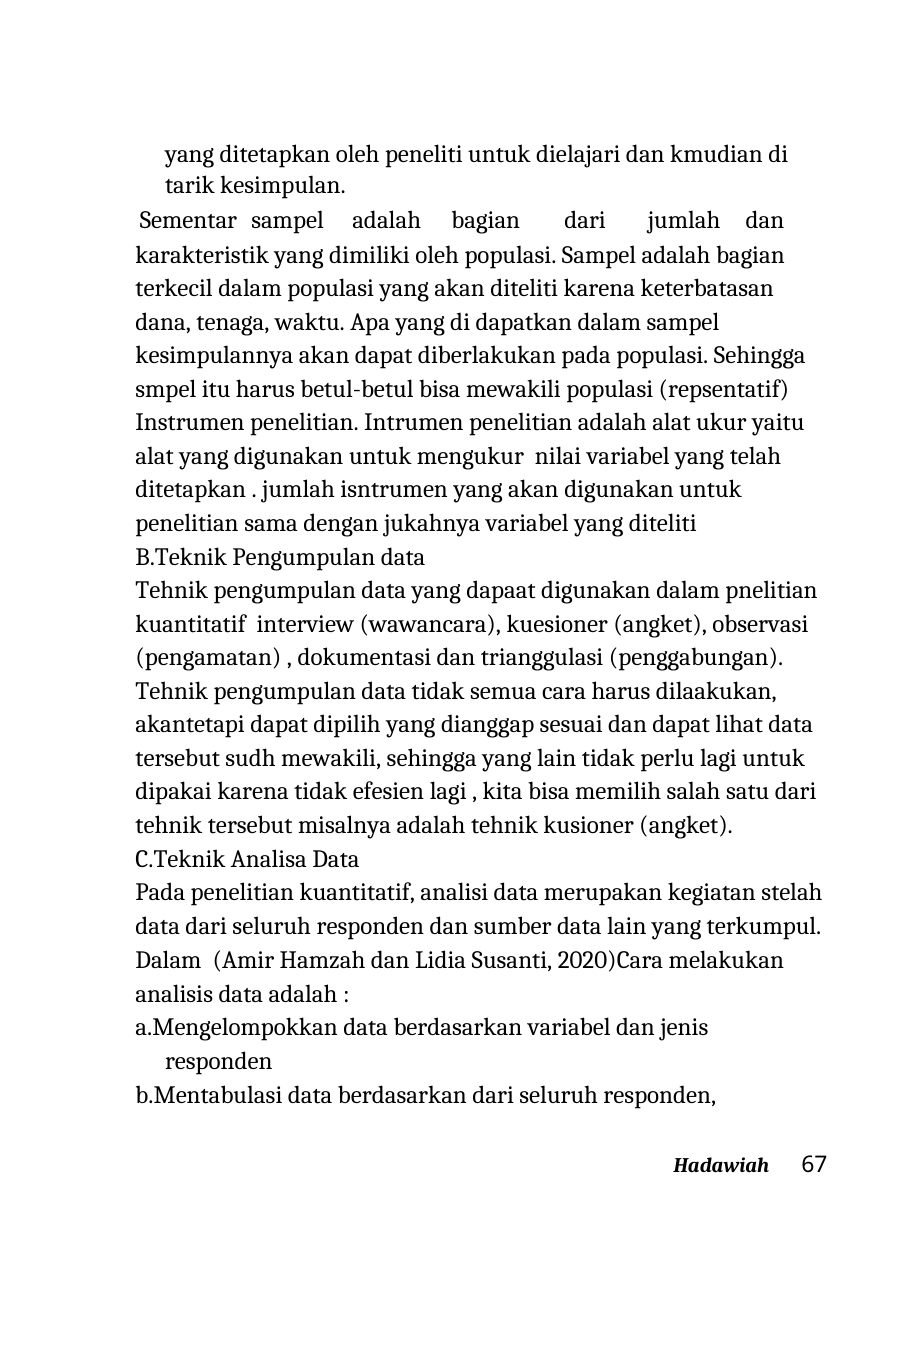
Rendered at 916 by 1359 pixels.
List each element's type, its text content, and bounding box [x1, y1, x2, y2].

table_header adalah [337, 202, 436, 236]
table_header dan [734, 202, 833, 236]
text C.Teknik Analisa Data Pada penelitian kuantitatif, analisi data merupakan kegiatan stelah data dari seluruh responden dan sumber data lain yang terkumpul. Dalam (Amir Hamzah dan Lidia Susanti, 2020)Cara melakukan analisis data adalah : a.Mengelompokkan data berdasarkan variabel dan jenis responden b.Mentabulasi data berdasarkan dari seluruh responden, [135, 840, 829, 1110]
table_header dari [535, 202, 634, 236]
table_header bagian [436, 202, 535, 236]
table_header sampel [238, 202, 337, 236]
text karakteristik yang dimiliki oleh populasi. Sampel adalah bagian terkecil dalam populasi yang akan diteliti karena keterbatasan dana, tenaga, waktu. Apa yang di dapatkan dalam sampel kesimpulannya akan dapat diberlakukan pada populasi. Sehingga smpel itu harus betul-betul bisa mewakili populasi (repsentatif) Instrumen penelitian. Intrumen penelitian adalah alat ukur yaitu alat yang digunakan untuk mengukur nilai variabel yang telah ditetapkan . jumlah isntrumen yang akan digunakan untuk penelitian sama dengan jukahnya variabel yang diteliti B.Teknik Pengumpulan data Tehnik pengumpulan data yang dapaat digunakan dalam pnelitian kuantitatif interview (wawancara), kuesioner (angket), observasi (pengamatan) , dokumentasi dan trianggulasi (penggabungan). Tehnik pengumpulan data tidak semua cara harus dilaakukan, akantetapi dapat dipilih yang dianggap sesuai dan dapat lihat data tersebut sudh mewakili, sehingga yang lain tidak perlu lagi untuk dipakai karena tidak efesien lagi , kita bisa memilih salah satu dari tehnik tersebut misalnya adalah tehnik kusioner (angket). [135, 236, 829, 840]
text Hadawiah 67 [135, 1151, 827, 1178]
text yang ditetapkan oleh peneliti untuk dielajari dan kmudian di tarik kesimpulan. [165, 137, 829, 200]
table_header Sementara [139, 202, 238, 236]
table_header jumlah [635, 202, 733, 236]
